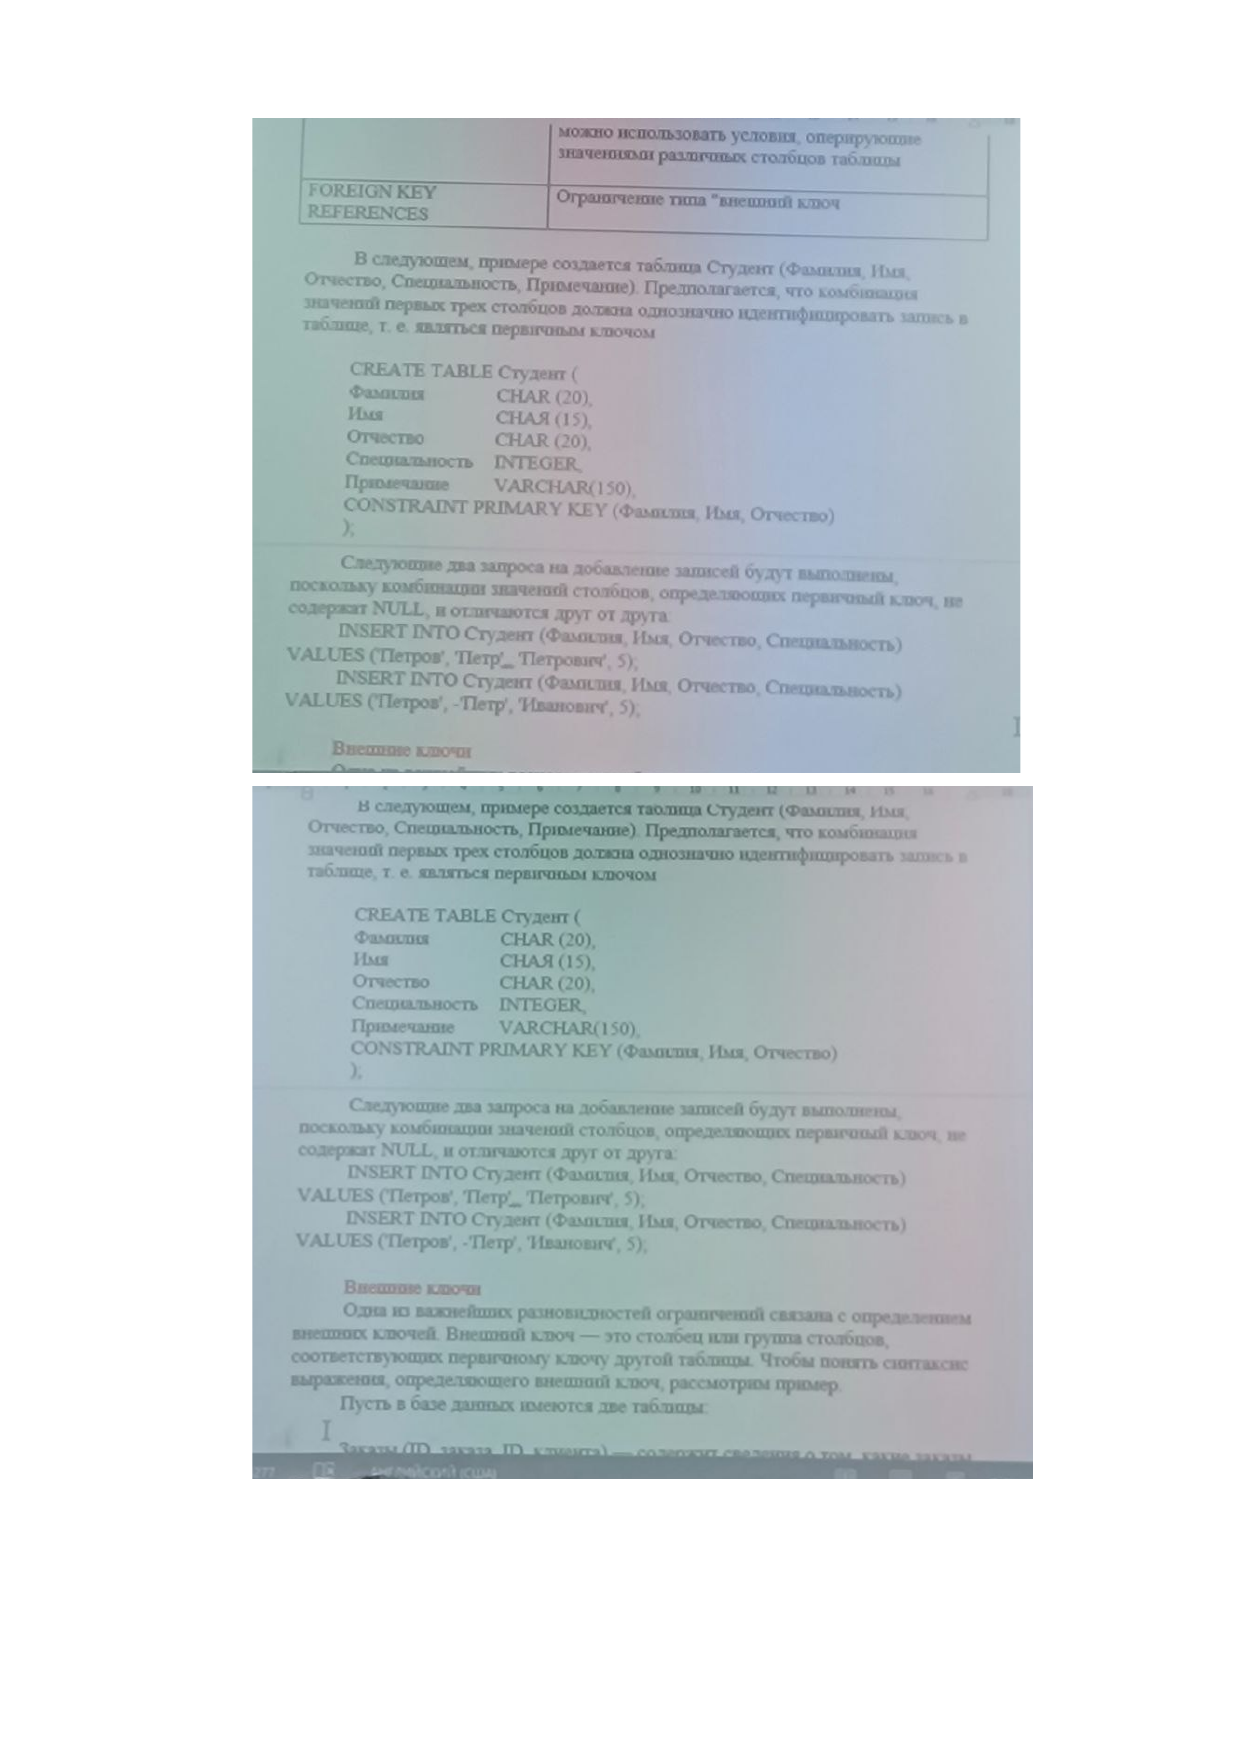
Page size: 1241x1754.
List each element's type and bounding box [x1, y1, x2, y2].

picture [252, 118, 1021, 773]
picture [252, 786, 1033, 1479]
